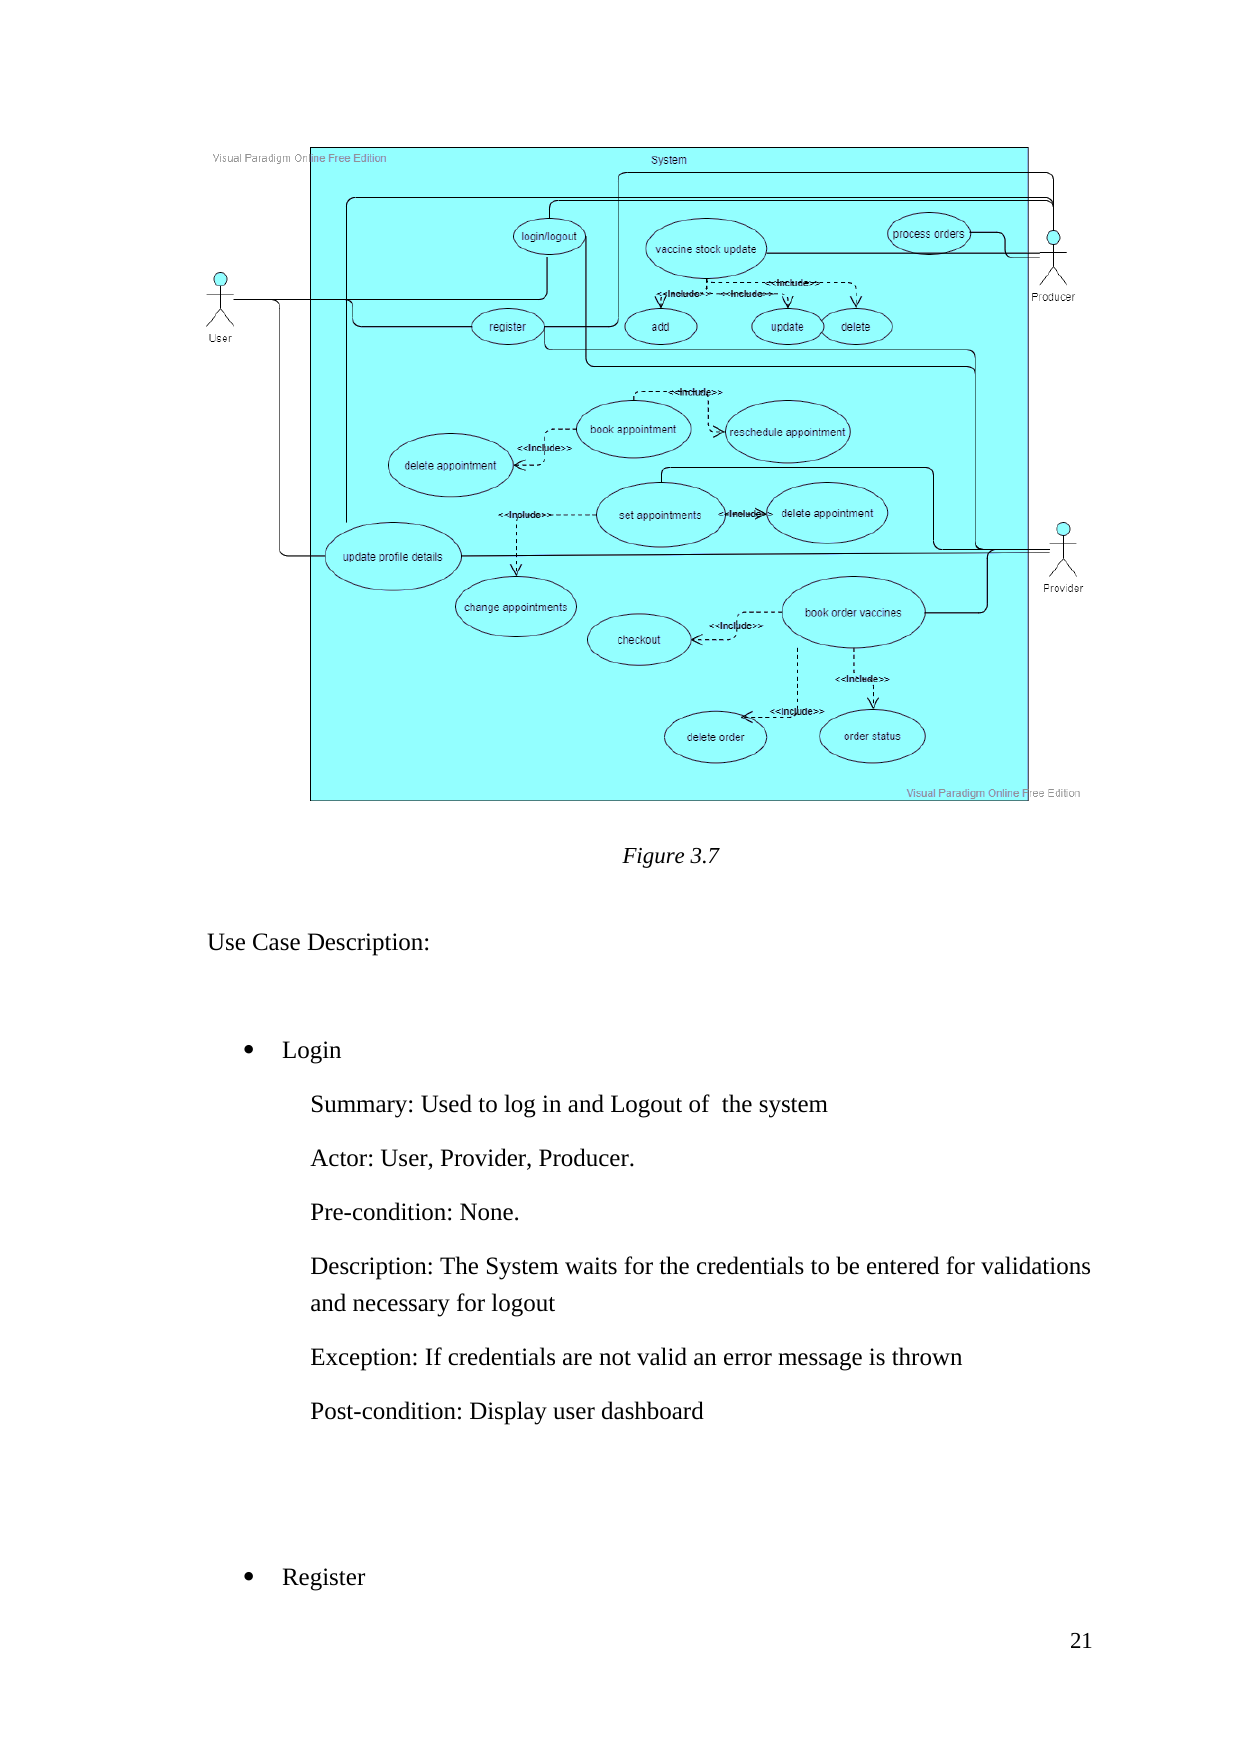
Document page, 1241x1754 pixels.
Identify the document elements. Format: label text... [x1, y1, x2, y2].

text Pre-condition: None. [310, 1197, 1092, 1226]
text Use Case Description: [207, 927, 1092, 956]
text Actor: User, Provider, Producer. [310, 1143, 1092, 1172]
text Description: The System waits for the credentials to be entered for validations and necessary for logout [310, 1251, 1092, 1317]
text Summary: Used to log in and Logout of the system [310, 1089, 1092, 1118]
text Post-condition: Display user dashboard [310, 1396, 1092, 1425]
list Login [244, 1035, 1092, 1064]
text Exception: If credentials are not valid an error message is thrown [310, 1342, 1092, 1371]
picture [206, 147, 1085, 801]
list Register [244, 1562, 1092, 1591]
